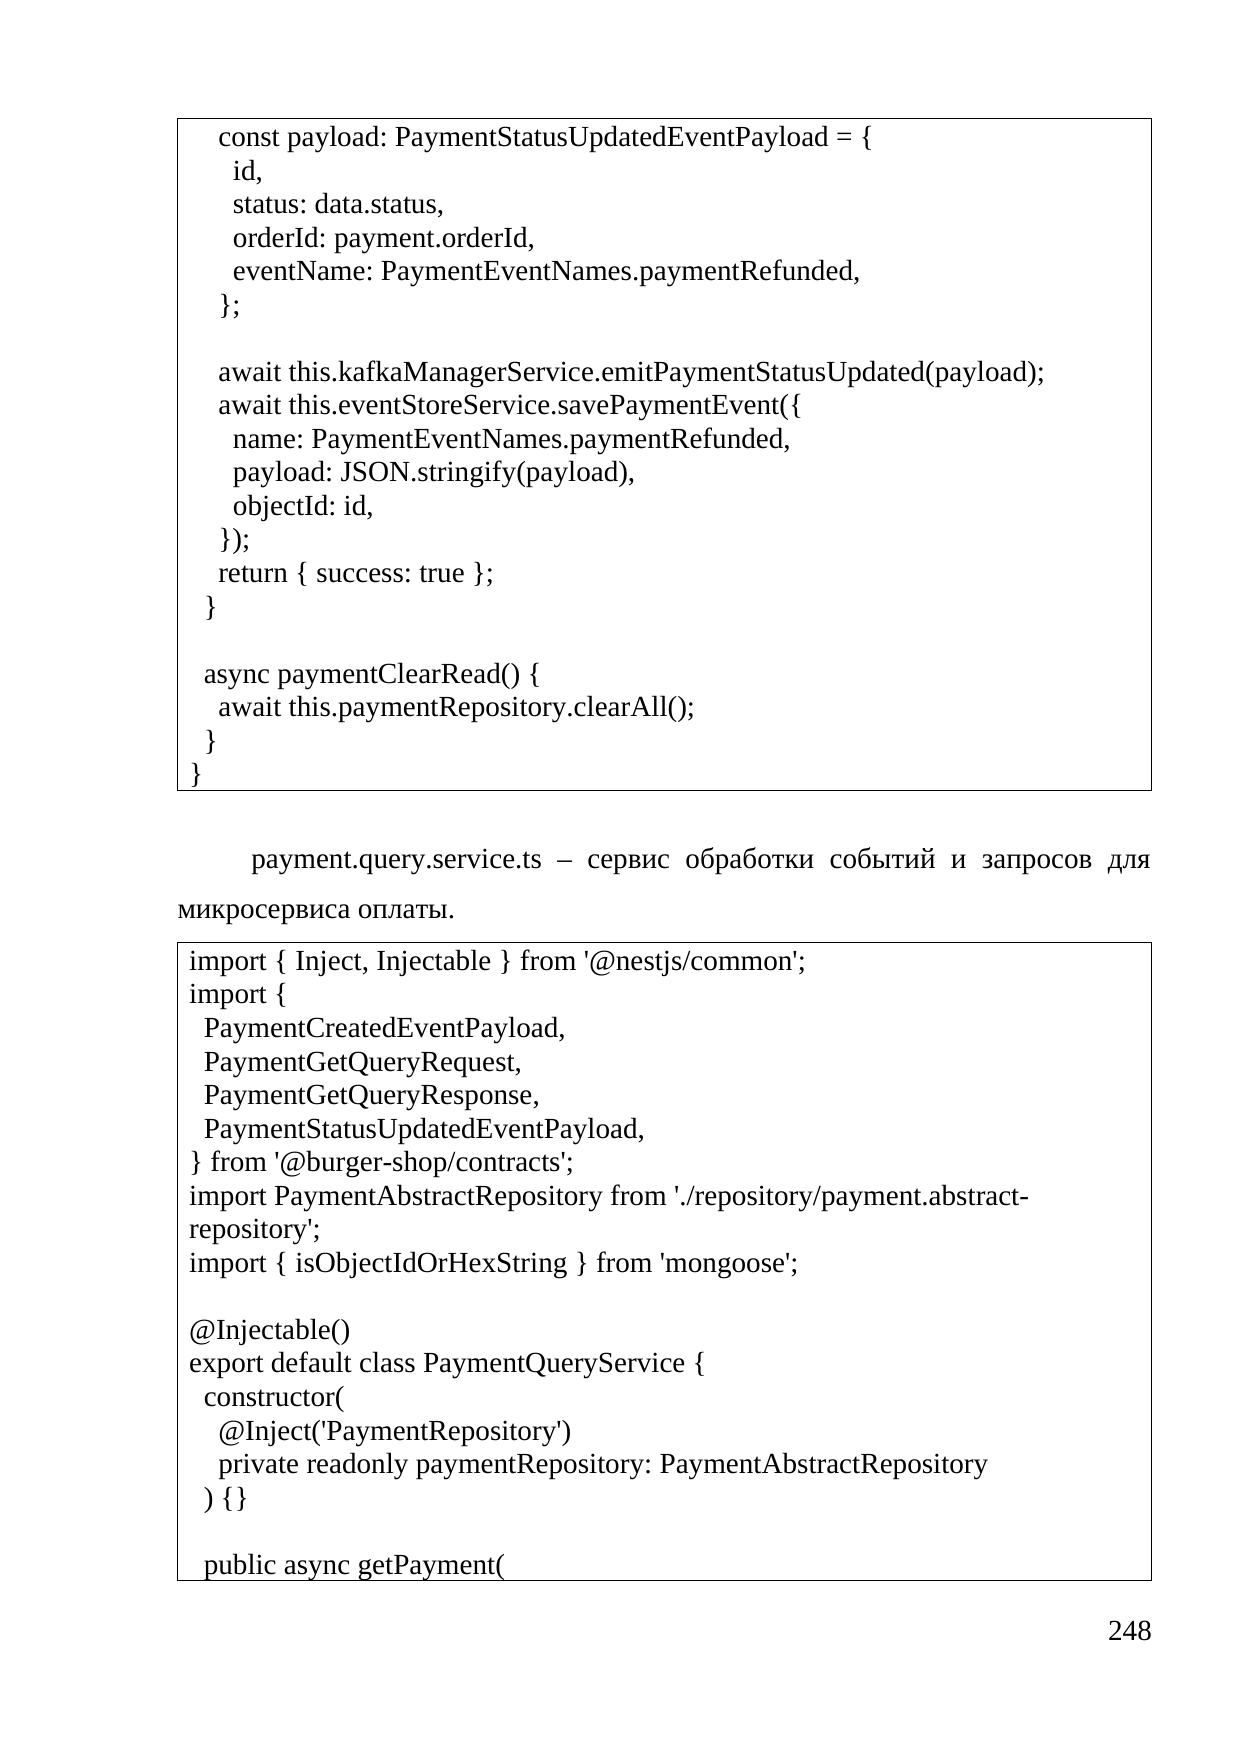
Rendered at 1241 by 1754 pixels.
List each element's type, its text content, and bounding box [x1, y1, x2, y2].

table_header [178, 119, 1151, 790]
text payment.query.service.ts – сервис обработки событий и запросов для микросервиса оплаты. [177, 841, 1152, 925]
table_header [178, 943, 1151, 1580]
